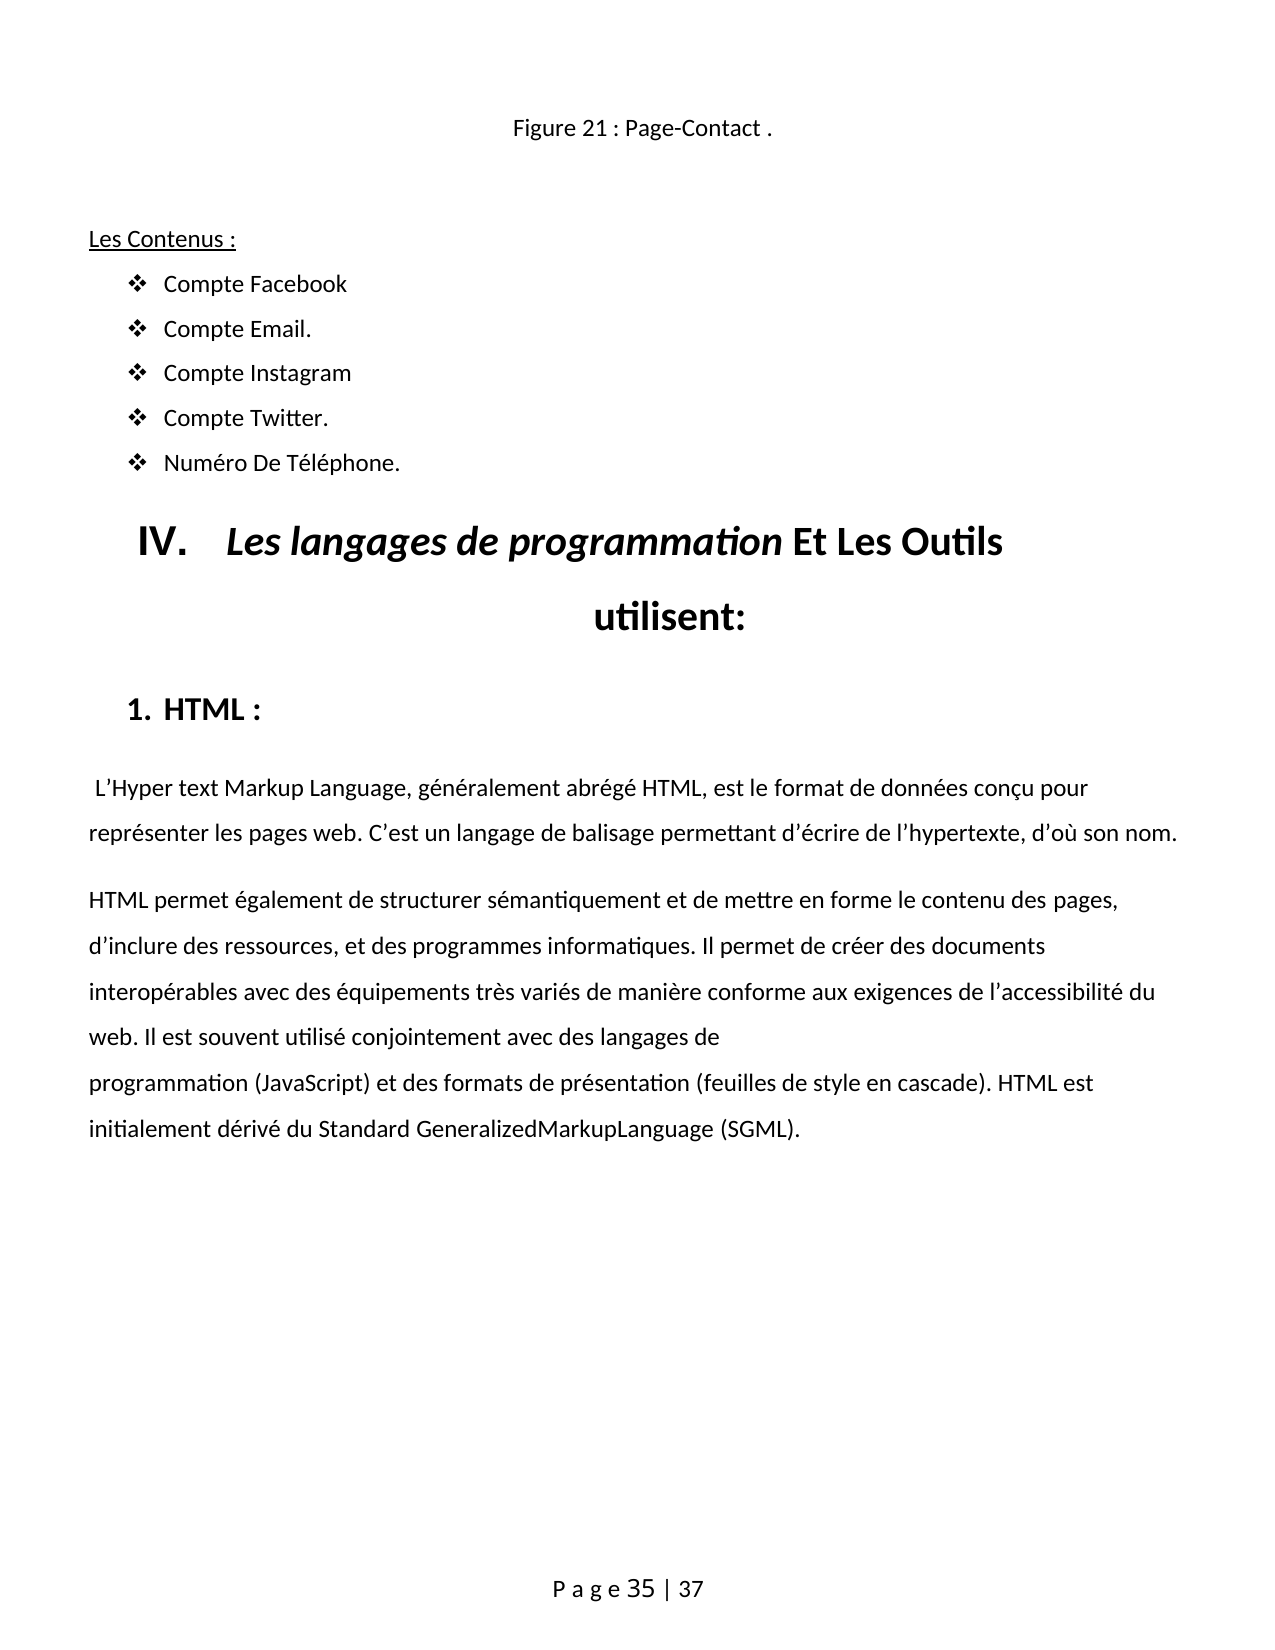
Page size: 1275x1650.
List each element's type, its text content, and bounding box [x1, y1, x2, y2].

list Compte Facebook [126, 268, 1258, 298]
subtitle utilisent: [593, 590, 1258, 641]
text HTML permet également de structurer sémantiquement et de mettre en forme le contenu des pages, d’inclure des ressources, et des programmes informatiques. Il permet de créer des documents interopérables avec des équipements très variés de manière conforme aux exigences de l’accessibilité du web. Il est souvent utilisé conjointement avec des langages de [89, 884, 1177, 1052]
list Compte Instagram [126, 357, 1258, 388]
list Les langages de programmation Et Les Outils [137, 515, 1258, 566]
list Compte Email. [126, 313, 1258, 343]
text L’Hyper text Markup Language, généralement abrégé HTML, est le format de données conçu pour représenter les pages web. C’est un langage de balisage permettant d’écrire de l’hypertexte, d’où son nom. [89, 772, 1185, 848]
text Les Contenus : [89, 223, 1258, 253]
subtitle HTML : [126, 688, 1258, 729]
list Compte Twitter. [126, 403, 1258, 433]
list Numéro De Téléphone. [126, 448, 1258, 478]
text Figure 21 : Page-Contact . [107, 112, 1178, 143]
text programmation (JavaScript) et des formats de présentation (feuilles de style en cascade). HTML est initialement dérivé du Standard GeneralizedMarkupLanguage (SGML). [89, 1067, 1196, 1143]
